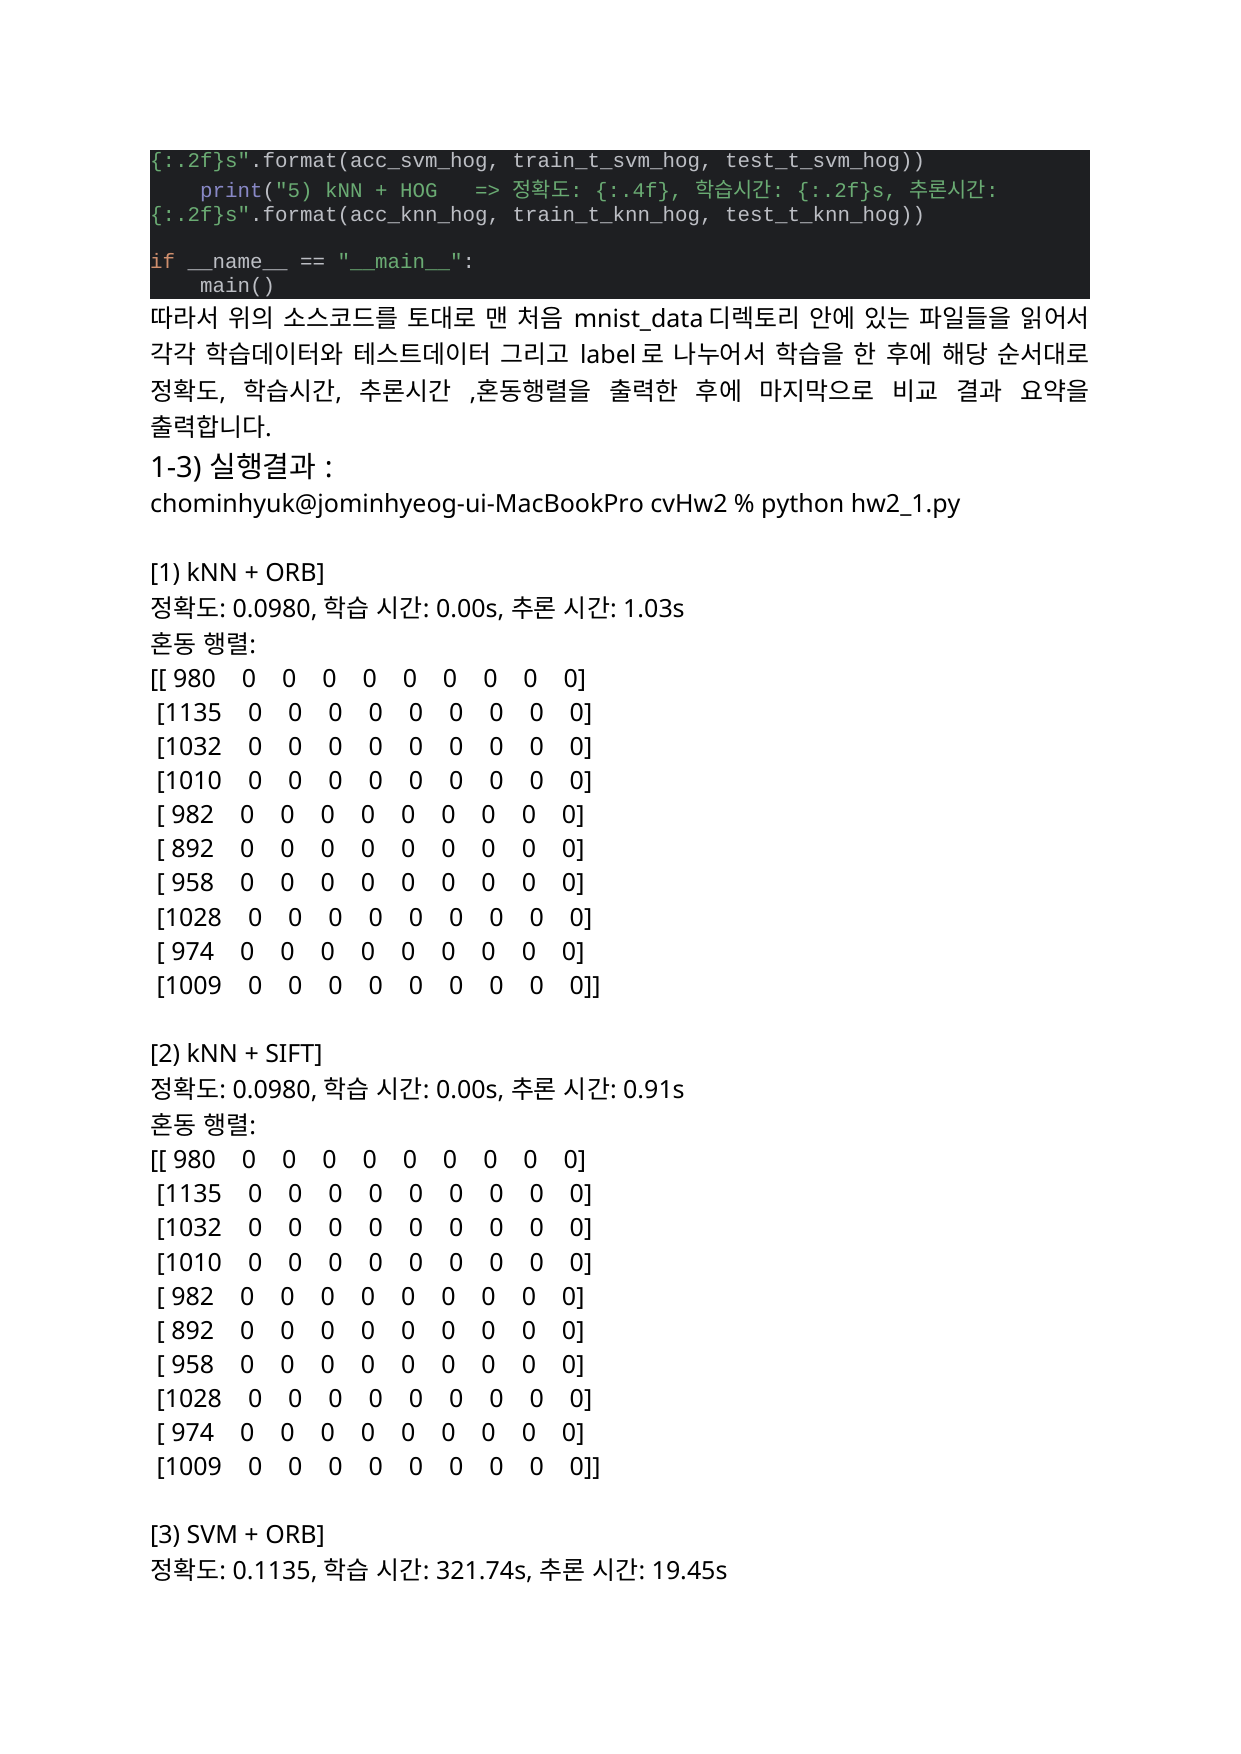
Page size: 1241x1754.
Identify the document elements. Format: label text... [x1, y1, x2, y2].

text 따라서 위의 소스코드를 토대로 맨 처음 mnist_data디렉토리 안에 있는 파일들을 읽어서 각각 학습데이터와 테스트데이터 그리고 label로 나누어서 학습을 한 후에 해당 순서대로 정확도, 학습시간, 추론시간 ,혼동행렬을 출력한 후에 마지막으로 비교 결과 요약을 출력합니다. [150, 299, 1090, 444]
text [1028 0 0 0 0 0 0 0 0 0] [150, 899, 1090, 933]
text 정확도: 0.0980, 학습 시간: 0.00s, 추론 시간: 1.03s [150, 588, 1090, 624]
text [1010 0 0 0 0 0 0 0 0 0] [150, 763, 1090, 797]
text [ 982 0 0 0 0 0 0 0 0 0] [150, 1278, 1090, 1312]
text 1-3) 실행결과 : [150, 444, 1090, 486]
text 정확도: 0.1135, 학습 시간: 321.74s, 추론 시간: 19.45s [150, 1551, 1090, 1587]
text [ 892 0 0 0 0 0 0 0 0 0] [150, 831, 1090, 865]
text [1028 0 0 0 0 0 0 0 0 0] [150, 1380, 1090, 1414]
text 혼동 행렬: [150, 624, 1090, 661]
text [1135 0 0 0 0 0 0 0 0 0] [150, 695, 1090, 729]
text [ 958 0 0 0 0 0 0 0 0 0] [150, 1346, 1090, 1380]
text [ 892 0 0 0 0 0 0 0 0 0] [150, 1312, 1090, 1346]
text chominhyuk@jominhyeog-ui-MacBookPro cvHw2 % python hw2_1.py [150, 486, 1090, 520]
text [ 958 0 0 0 0 0 0 0 0 0] [150, 865, 1090, 899]
text [[ 980 0 0 0 0 0 0 0 0 0] [150, 1142, 1090, 1176]
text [150, 150, 1090, 299]
text 정확도: 0.0980, 학습 시간: 0.00s, 추론 시간: 0.91s [150, 1069, 1090, 1106]
text [1) kNN + ORB] [150, 554, 1090, 588]
text [ 974 0 0 0 0 0 0 0 0 0] [150, 933, 1090, 967]
text [2) kNN + SIFT] [150, 1035, 1090, 1069]
text 혼동 행렬: [150, 1106, 1090, 1142]
text [1135 0 0 0 0 0 0 0 0 0] [150, 1176, 1090, 1210]
text [1010 0 0 0 0 0 0 0 0 0] [150, 1244, 1090, 1278]
text [ 974 0 0 0 0 0 0 0 0 0] [150, 1414, 1090, 1448]
text [1009 0 0 0 0 0 0 0 0 0]] [150, 1448, 1090, 1483]
text [1032 0 0 0 0 0 0 0 0 0] [150, 729, 1090, 763]
text [3) SVM + ORB] [150, 1517, 1090, 1551]
text [1009 0 0 0 0 0 0 0 0 0]] [150, 967, 1090, 1001]
text [1032 0 0 0 0 0 0 0 0 0] [150, 1210, 1090, 1244]
text [[ 980 0 0 0 0 0 0 0 0 0] [150, 661, 1090, 695]
text [ 982 0 0 0 0 0 0 0 0 0] [150, 797, 1090, 831]
